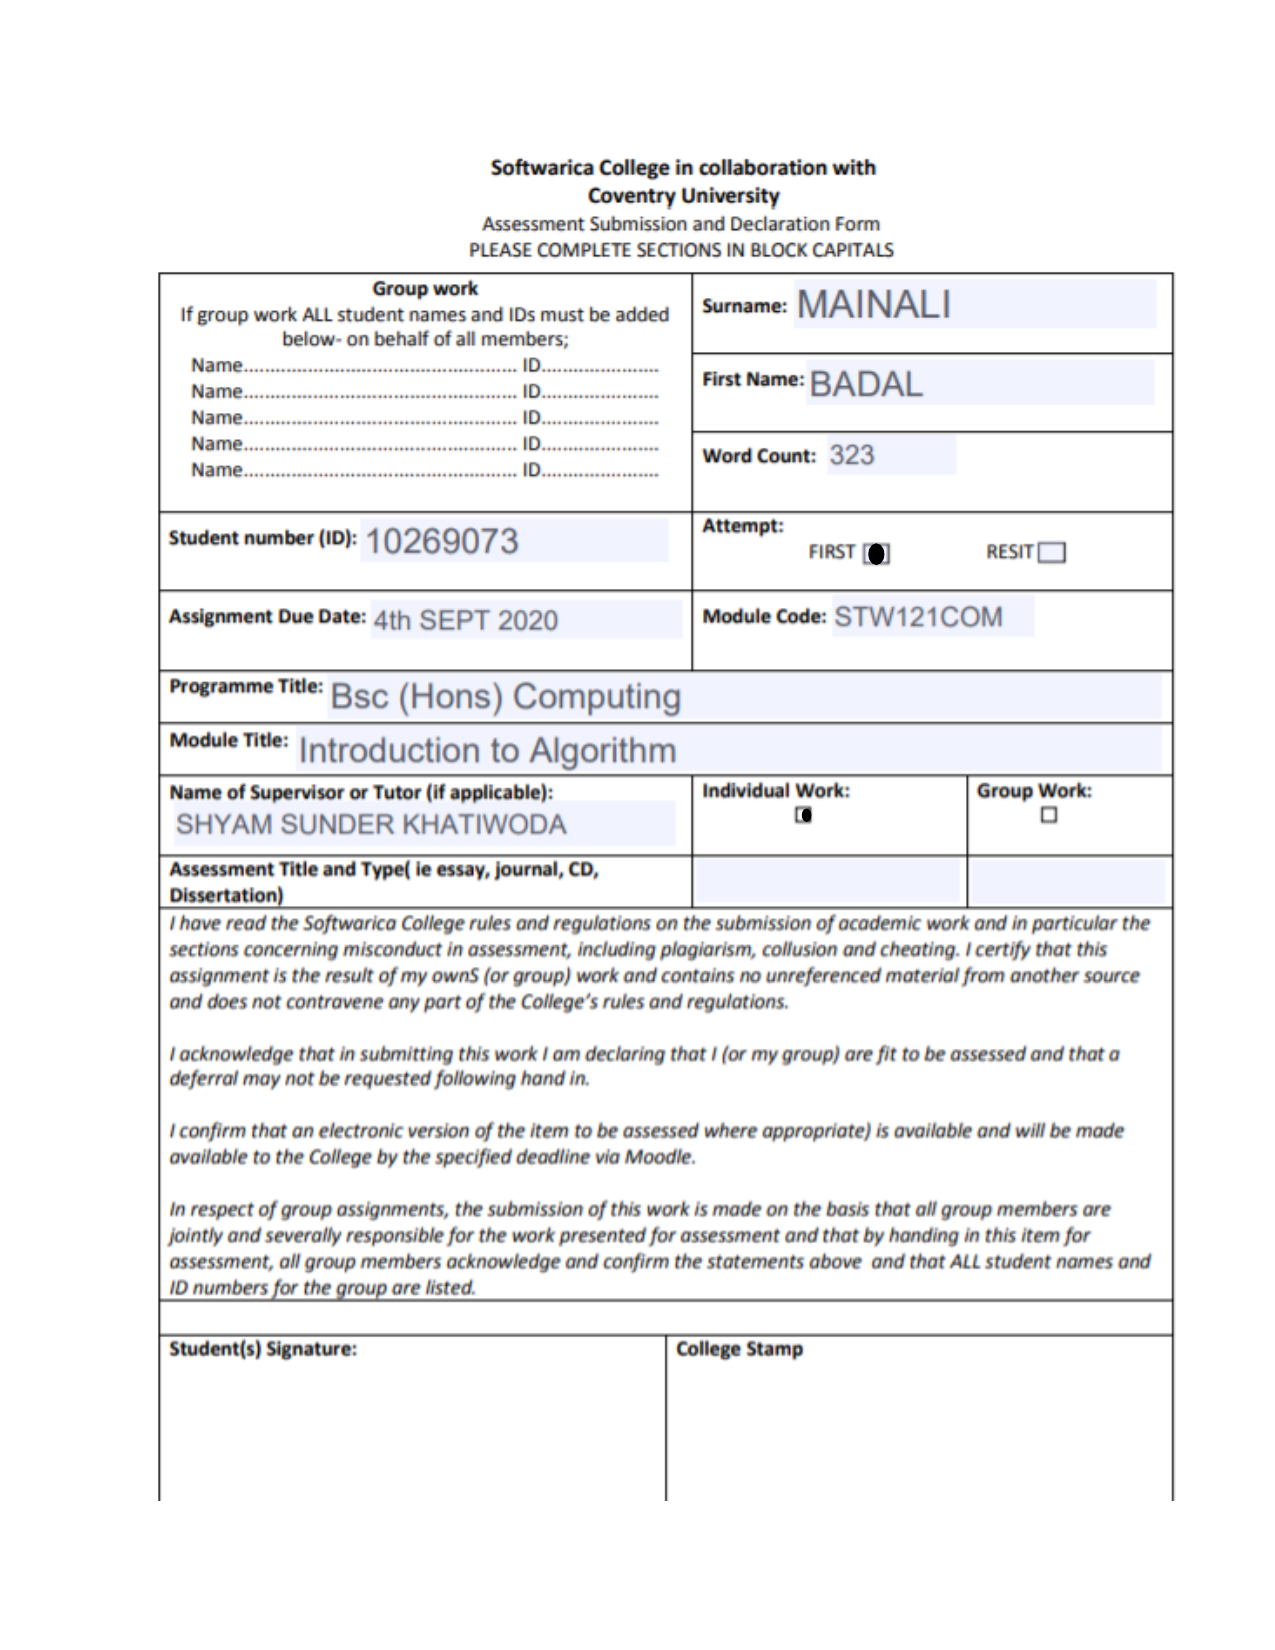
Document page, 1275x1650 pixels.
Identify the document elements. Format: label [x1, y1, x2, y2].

picture [150, 150, 1181, 1501]
